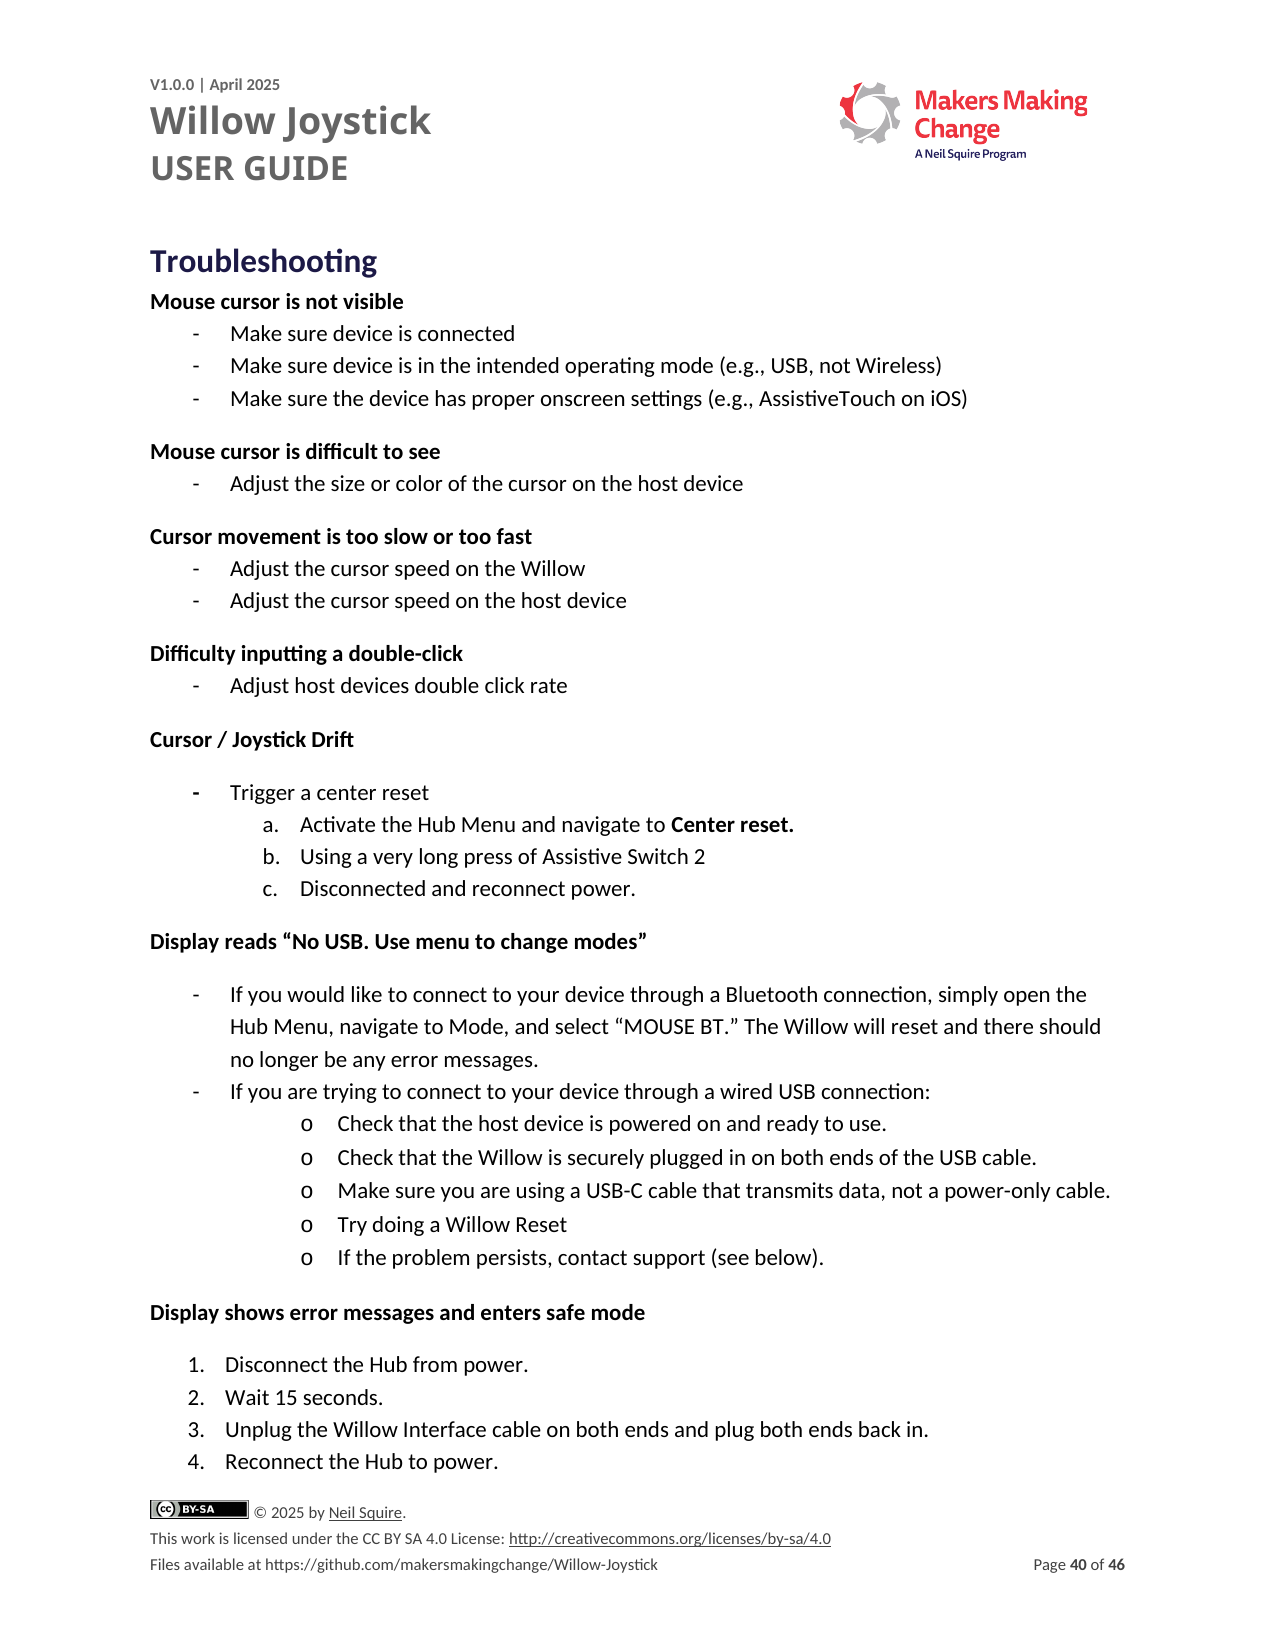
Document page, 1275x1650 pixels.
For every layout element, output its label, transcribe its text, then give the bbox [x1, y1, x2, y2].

list If the problem persists, contact support (see below). [300, 1243, 1125, 1272]
list Try doing a Willow Reset [300, 1210, 1125, 1239]
list Trigger a center reset [192, 778, 1125, 806]
list Using a very long press of Assistive Switch 2 [262, 842, 1125, 870]
list Make sure device is connected [192, 319, 1125, 347]
subtitle Troubleshooting [150, 241, 1125, 281]
list Wait 15 seconds. [187, 1383, 1125, 1411]
list Disconnected and reconnect power. [262, 874, 1125, 902]
list If you are trying to connect to your device through a wired USB connection: [192, 1077, 1125, 1105]
text Mouse cursor is not visible [150, 287, 1125, 315]
list Check that the Willow is securely plugged in on both ends of the USB cable. [300, 1143, 1125, 1172]
picture [839, 82, 1088, 161]
list Check that the host device is powered on and ready to use. [300, 1109, 1125, 1138]
list Make sure device is in the intended operating mode (e.g., USB, not Wireless) [192, 352, 1125, 380]
list Disconnect the Hub from power. [187, 1351, 1125, 1379]
text Cursor / Joystick Drift [150, 725, 1125, 753]
list Activate the Hub Menu and navigate to Center reset. [262, 810, 1125, 838]
picture [150, 1500, 249, 1519]
list Adjust the size or color of the cursor on the host device [192, 469, 1125, 497]
list Unplug the Willow Interface cable on both ends and plug both ends back in. [187, 1415, 1125, 1443]
list Reconnect the Hub to power. [187, 1447, 1125, 1475]
list Adjust the cursor speed on the Willow [192, 554, 1125, 582]
list Make sure you are using a USB-C cable that transmits data, not a power-only cable. [300, 1176, 1125, 1205]
list Adjust host devices double click rate [192, 672, 1125, 700]
list If you would like to connect to your device through a Bluetooth connection, simply open the Hub Menu, navigate to Mode, and select “MOUSE BT.” The Willow will reset and there should no longer be any error messages. [192, 980, 1125, 1073]
text Mouse cursor is difficult to see [150, 437, 1125, 465]
text Cursor movement is too slow or too fast [150, 522, 1125, 550]
list Make sure the device has proper onscreen settings (e.g., AssistiveTouch on iOS) [192, 384, 1125, 412]
text Display shows error messages and enters safe mode [150, 1298, 1125, 1326]
list Adjust the cursor speed on the host device [192, 586, 1125, 614]
text Display reads “No USB. Use menu to change modes” [150, 927, 1125, 955]
text Difficulty inputting a double-click [150, 639, 1125, 667]
